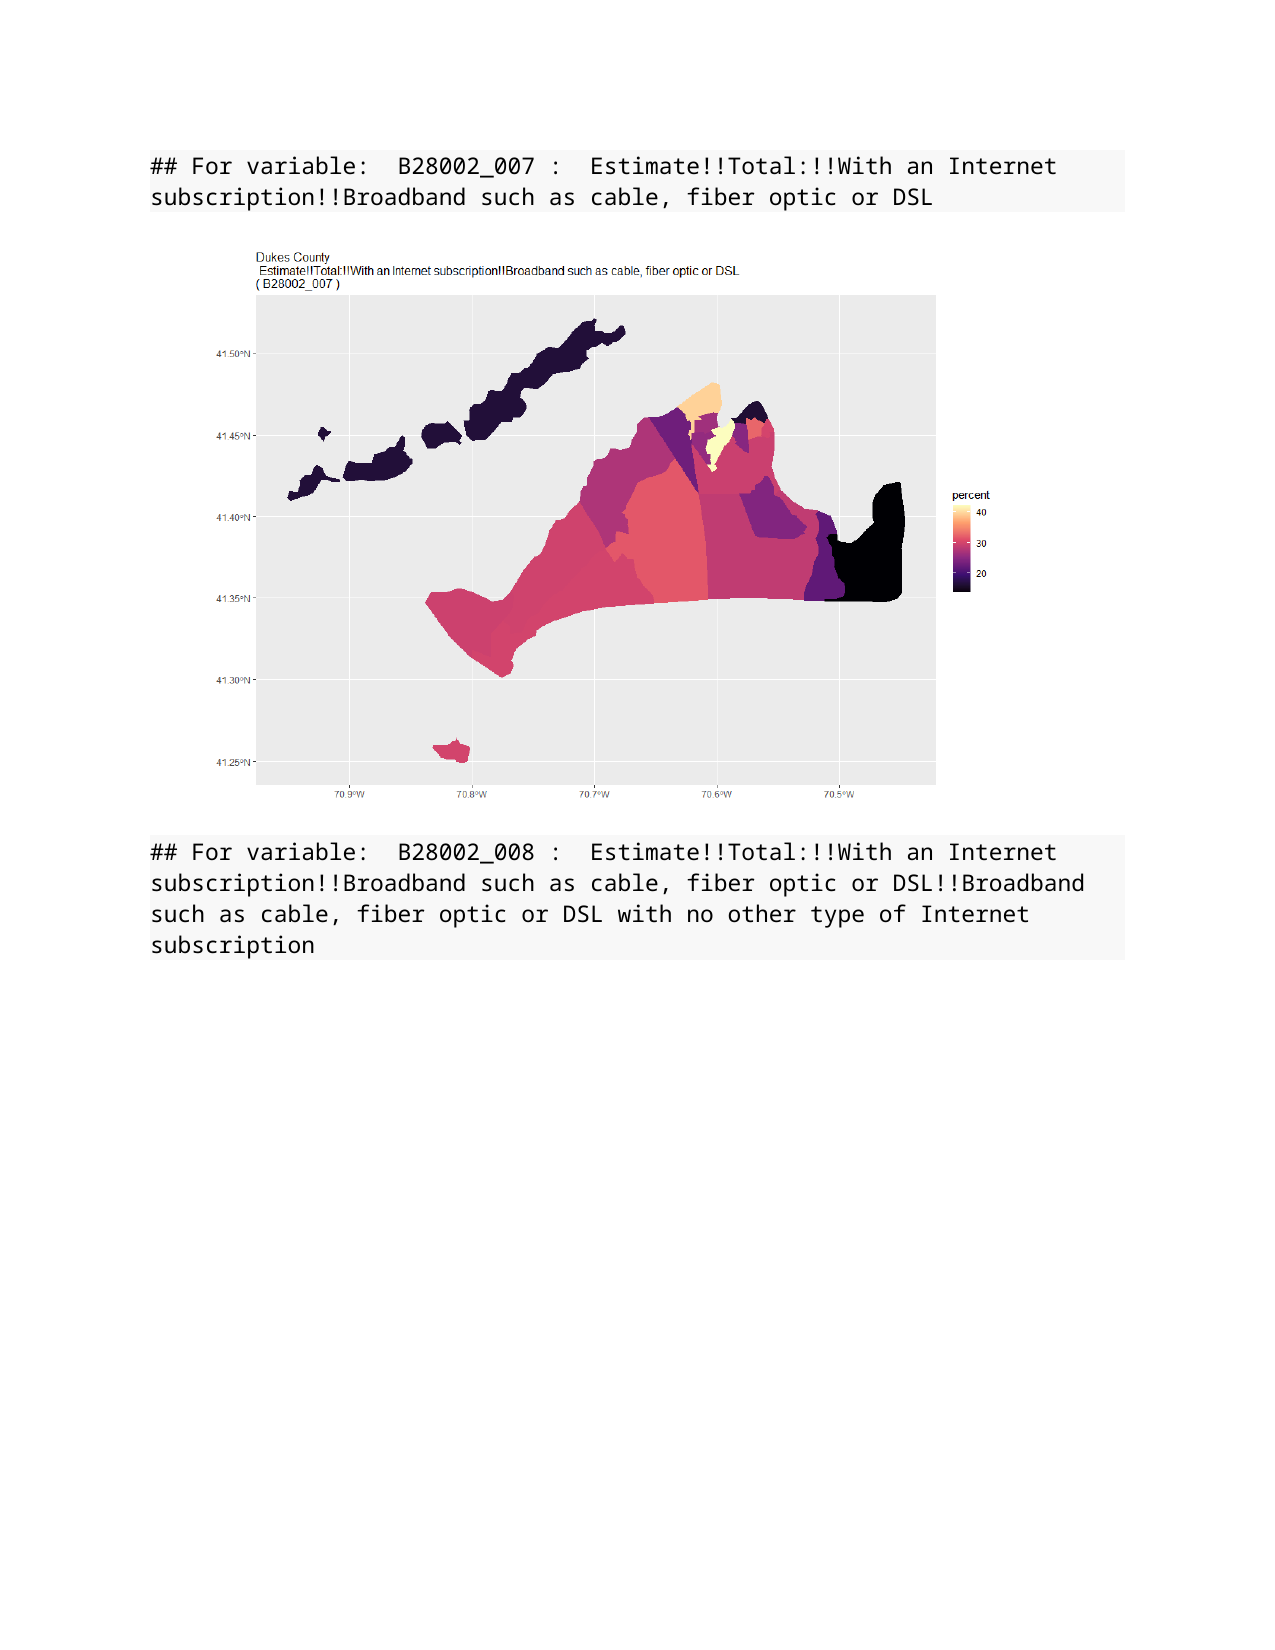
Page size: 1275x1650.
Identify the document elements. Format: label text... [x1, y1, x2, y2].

picture [168, 233, 1044, 817]
text ## For variable: B28002_008 : Estimate!!Total:!!With an Internet subscription!!Broadband such as cable, fiber optic or DSL!!Broadband such as cable, fiber optic or DSL with no other type of Internet subscription [150, 835, 1125, 960]
text ## For variable: B28002_007 : Estimate!!Total:!!With an Internet subscription!!Broadband such as cable, fiber optic or DSL [150, 150, 1125, 212]
